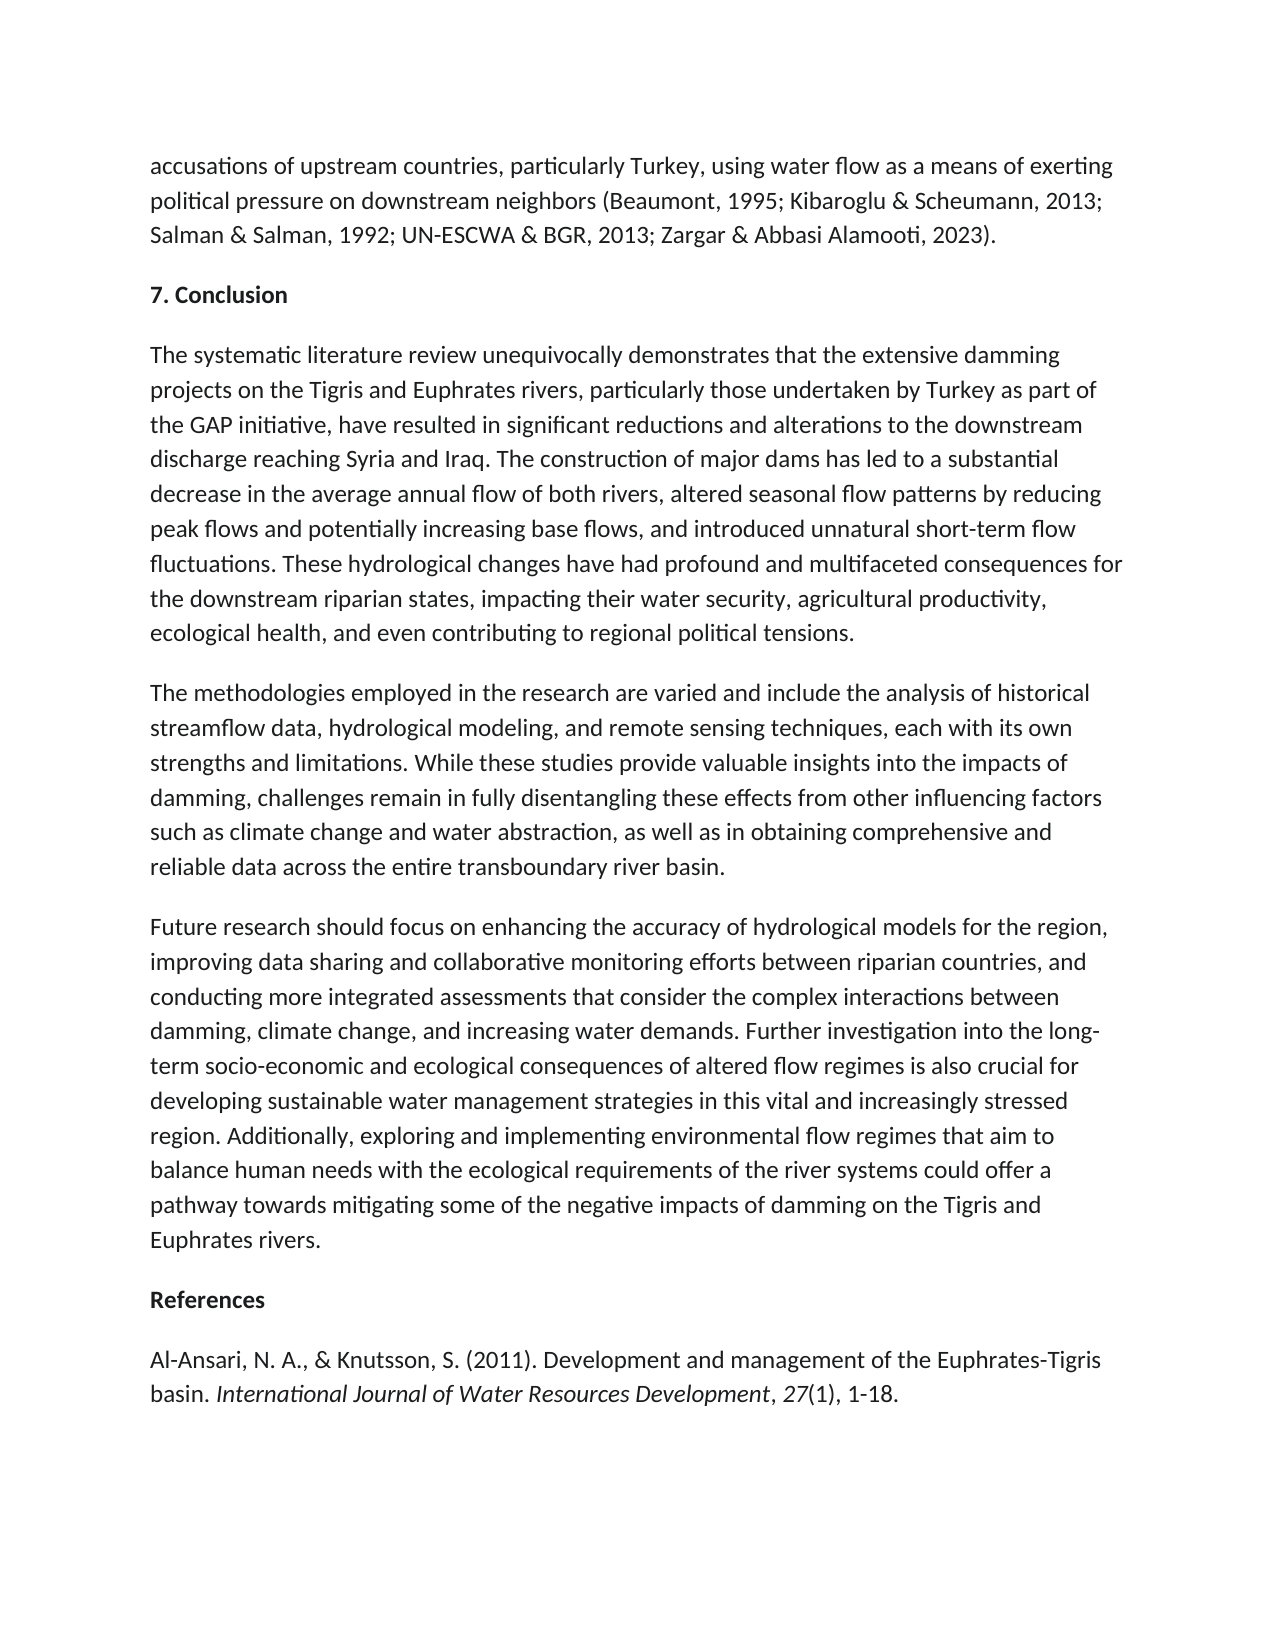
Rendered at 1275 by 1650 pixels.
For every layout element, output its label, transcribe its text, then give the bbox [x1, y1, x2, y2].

text The systematic literature review unequivocally demonstrates that the extensive damming projects on the Tigris and Euphrates rivers, particularly those undertaken by Turkey as part of the GAP initiative, have resulted in significant reductions and alterations to the downstream discharge reaching Syria and Iraq. The construction of major dams has led to a substantial decrease in the average annual flow of both rivers, altered seasonal flow patterns by reducing peak flows and potentially increasing base flows, and introduced unnatural short-term flow fluctuations. These hydrological changes have had profound and multifaceted consequences for the downstream riparian states, impacting their water security, agricultural productivity, ecological health, and even contributing to regional political tensions. [150, 339, 1125, 648]
text Al-Ansari, N. A., & Knutsson, S. (2011). Development and management of the Euphrates-Tigris basin. International Journal of Water Resources Development, 27(1), 1-18. [150, 1344, 1125, 1409]
text References [150, 1284, 1125, 1314]
text 7. Conclusion [150, 279, 1125, 310]
text Future research should focus on enhancing the accuracy of hydrological models for the region, improving data sharing and collaborative monitoring efforts between riparian countries, and conducting more integrated assessments that consider the complex interactions between damming, climate change, and increasing water demands. Further investigation into the long-term socio-economic and ecological consequences of altered flow regimes is also crucial for developing sustainable water management strategies in this vital and increasingly stressed region. Additionally, exploring and implementing environmental flow regimes that aim to balance human needs with the ecological requirements of the river systems could offer a pathway towards mitigating some of the negative impacts of damming on the Tigris and Euphrates rivers. [150, 911, 1125, 1255]
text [150, 150, 1125, 250]
text The methodologies employed in the research are varied and include the analysis of historical streamflow data, hydrological modeling, and remote sensing techniques, each with its own strengths and limitations. While these studies provide valuable insights into the impacts of damming, challenges remain in fully disentangling these effects from other influencing factors such as climate change and water abstraction, as well as in obtaining comprehensive and reliable data across the entire transboundary river basin. [150, 677, 1125, 882]
